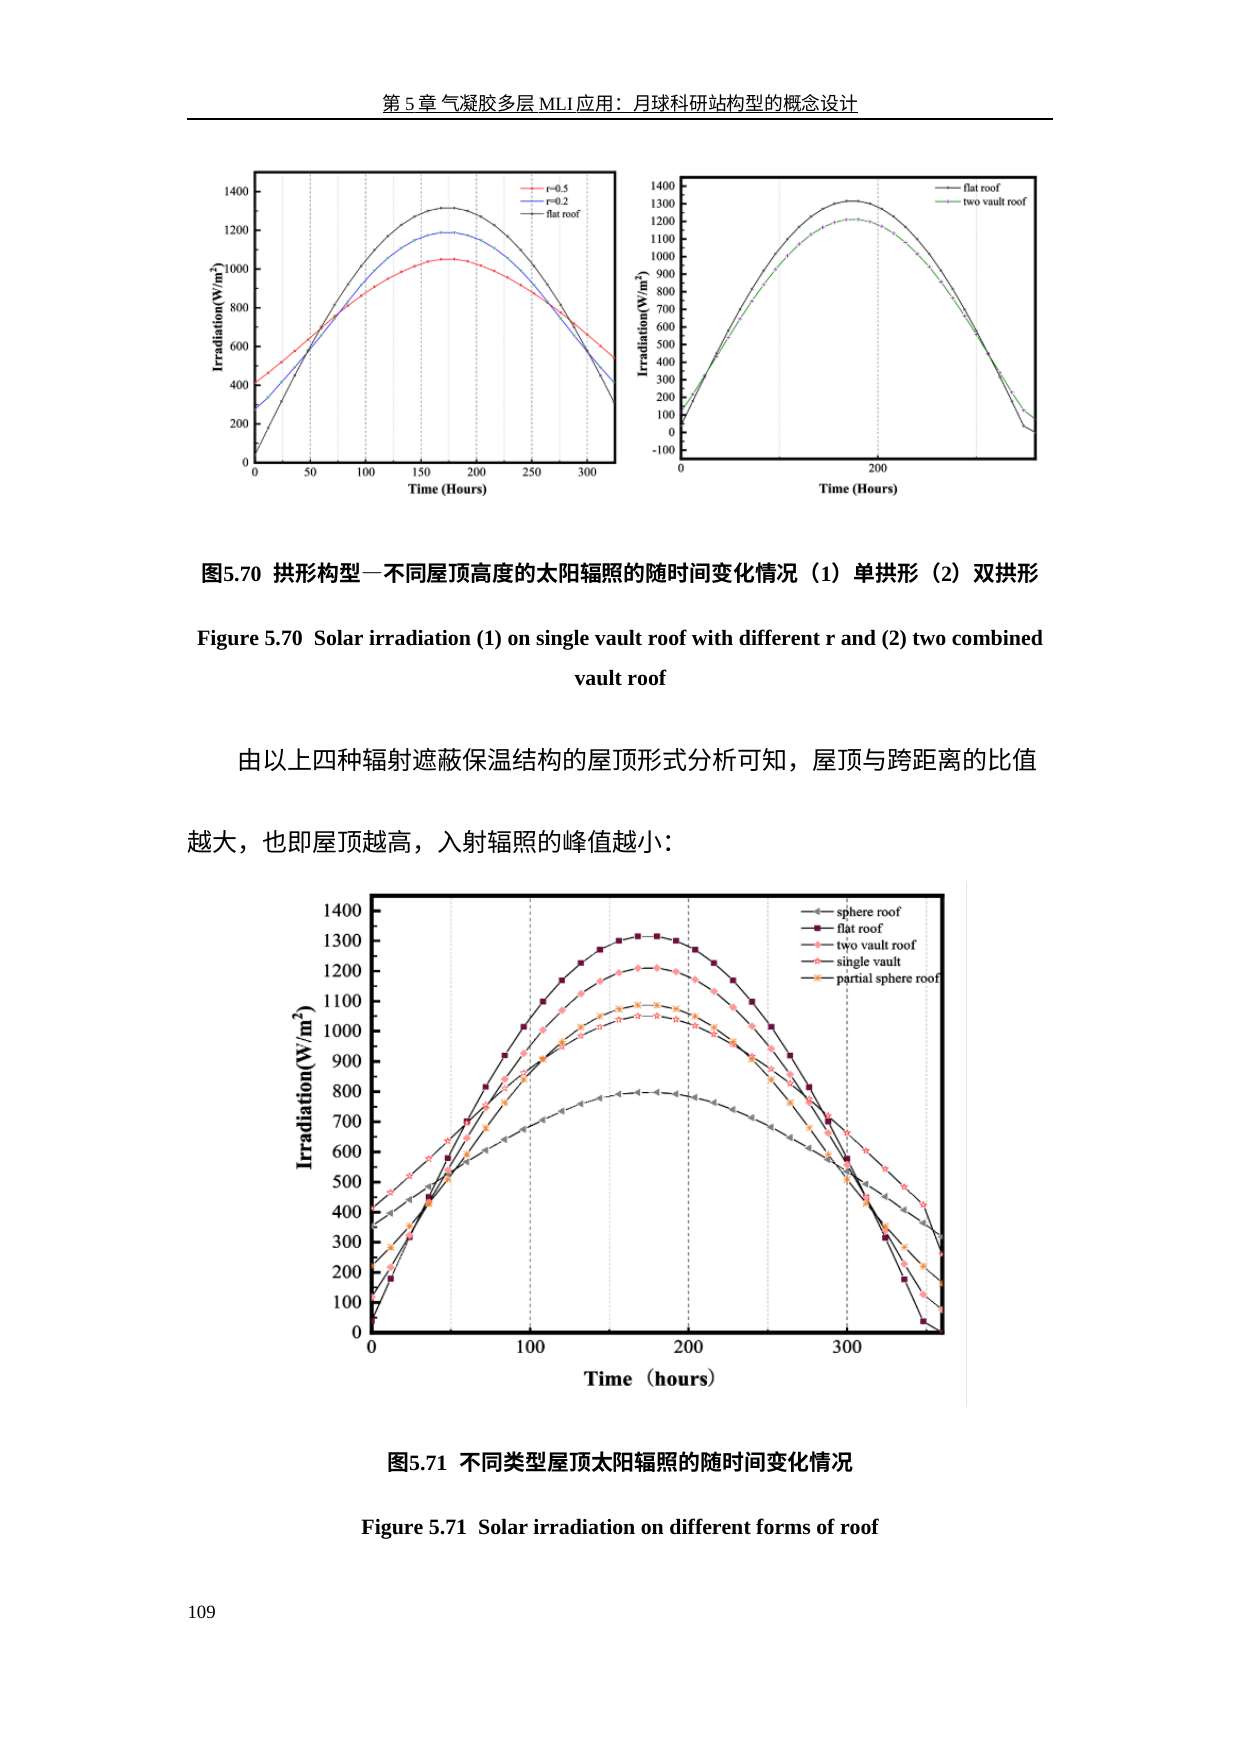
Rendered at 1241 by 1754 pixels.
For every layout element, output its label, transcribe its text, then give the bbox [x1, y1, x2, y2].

picture [200, 162, 1040, 512]
text 由以上四种辐射遮蔽保温结构的屋顶形式分析可知，屋顶与跨距离的比值越大，也即屋顶越高，入射辐照的峰值越小： [187, 725, 1053, 874]
picture [272, 881, 968, 1407]
